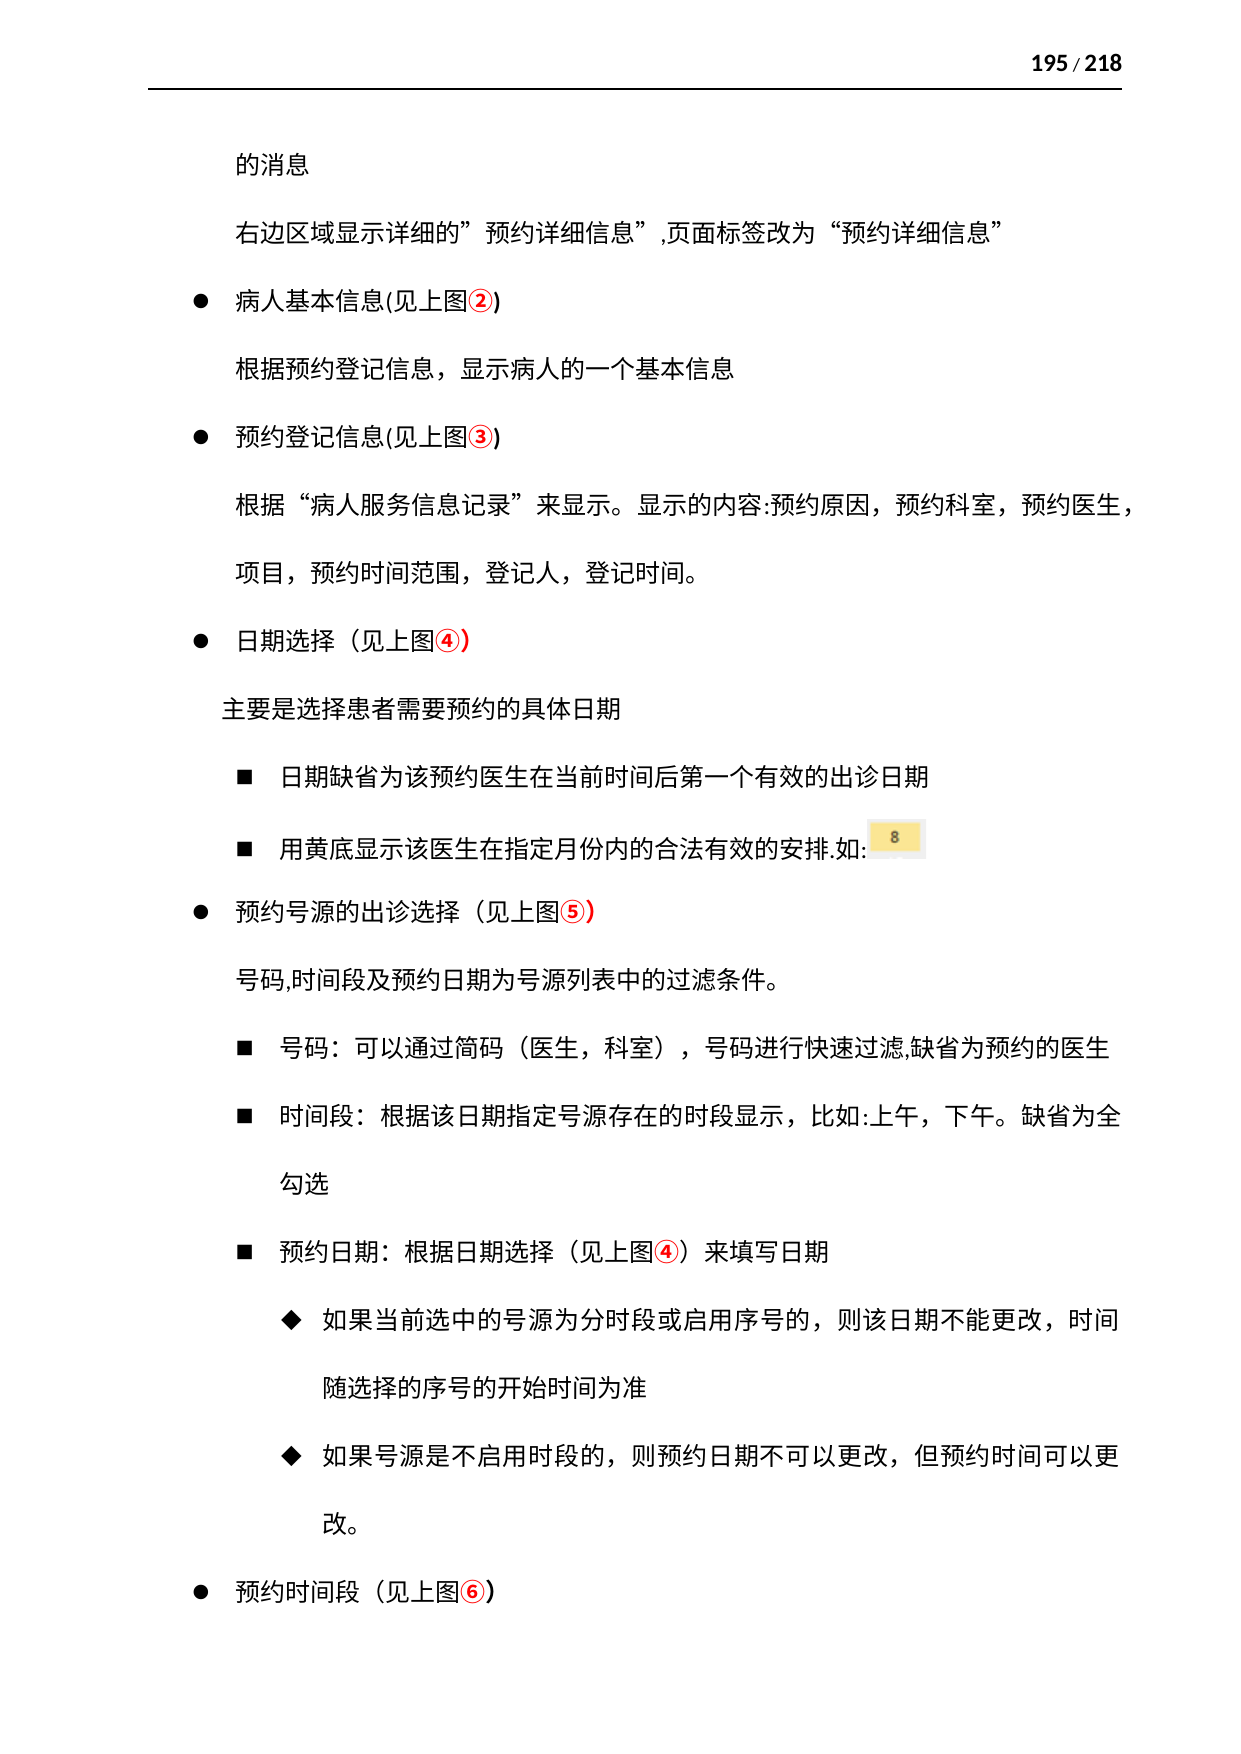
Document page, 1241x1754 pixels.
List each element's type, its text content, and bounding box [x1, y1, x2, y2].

list 预约登记信息(见上图③) [191, 402, 1122, 469]
list 日期选择（见上图④） [191, 605, 1122, 673]
list 时间段：根据该日期指定号源存在的时段显示，比如:上午，下午。缺省为全勾选 [235, 1081, 1122, 1217]
list 预约时间段（见上图⑥） [191, 1556, 1122, 1624]
list 右边区域显示详细的”预约详细信息”,页面标签改为“预约详细信息” [235, 198, 1122, 266]
list 预约号源的出诊选择（见上图⑤） [191, 877, 1122, 945]
list 如果号源是不启用时段的，则预约日期不可以更改，但预约时间可以更改。 [279, 1420, 1122, 1556]
list 如果当前选中的号源为分时段或启用序号的，则该日期不能更改，时间随选择的序号的开始时间为准 [279, 1284, 1122, 1420]
list 预约日期：根据日期选择（见上图④）来填写日期 [235, 1217, 1122, 1284]
list 根据预约登记信息，显示病人的一个基本信息 [235, 334, 1122, 402]
list 号码：可以通过简码（医生，科室），号码进行快速过滤,缺省为预约的医生 [235, 1013, 1122, 1081]
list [235, 130, 1122, 198]
list 病人基本信息(见上图②) [191, 266, 1122, 334]
list 号码,时间段及预约日期为号源列表中的过滤条件。 [235, 945, 1122, 1013]
list 根据“病人服务信息记录”来显示。显示的内容:预约原因，预约科室，预约医生，项目，预约时间范围，登记人，登记时间。 [235, 469, 1122, 605]
picture [867, 819, 927, 859]
list 用黄底显示该医生在指定月份内的合法有效的安排.如: [235, 809, 1122, 877]
text 主要是选择患者需要预约的具体日期 [222, 673, 1122, 741]
list 日期缺省为该预约医生在当前时间后第一个有效的出诊日期 [235, 741, 1122, 809]
